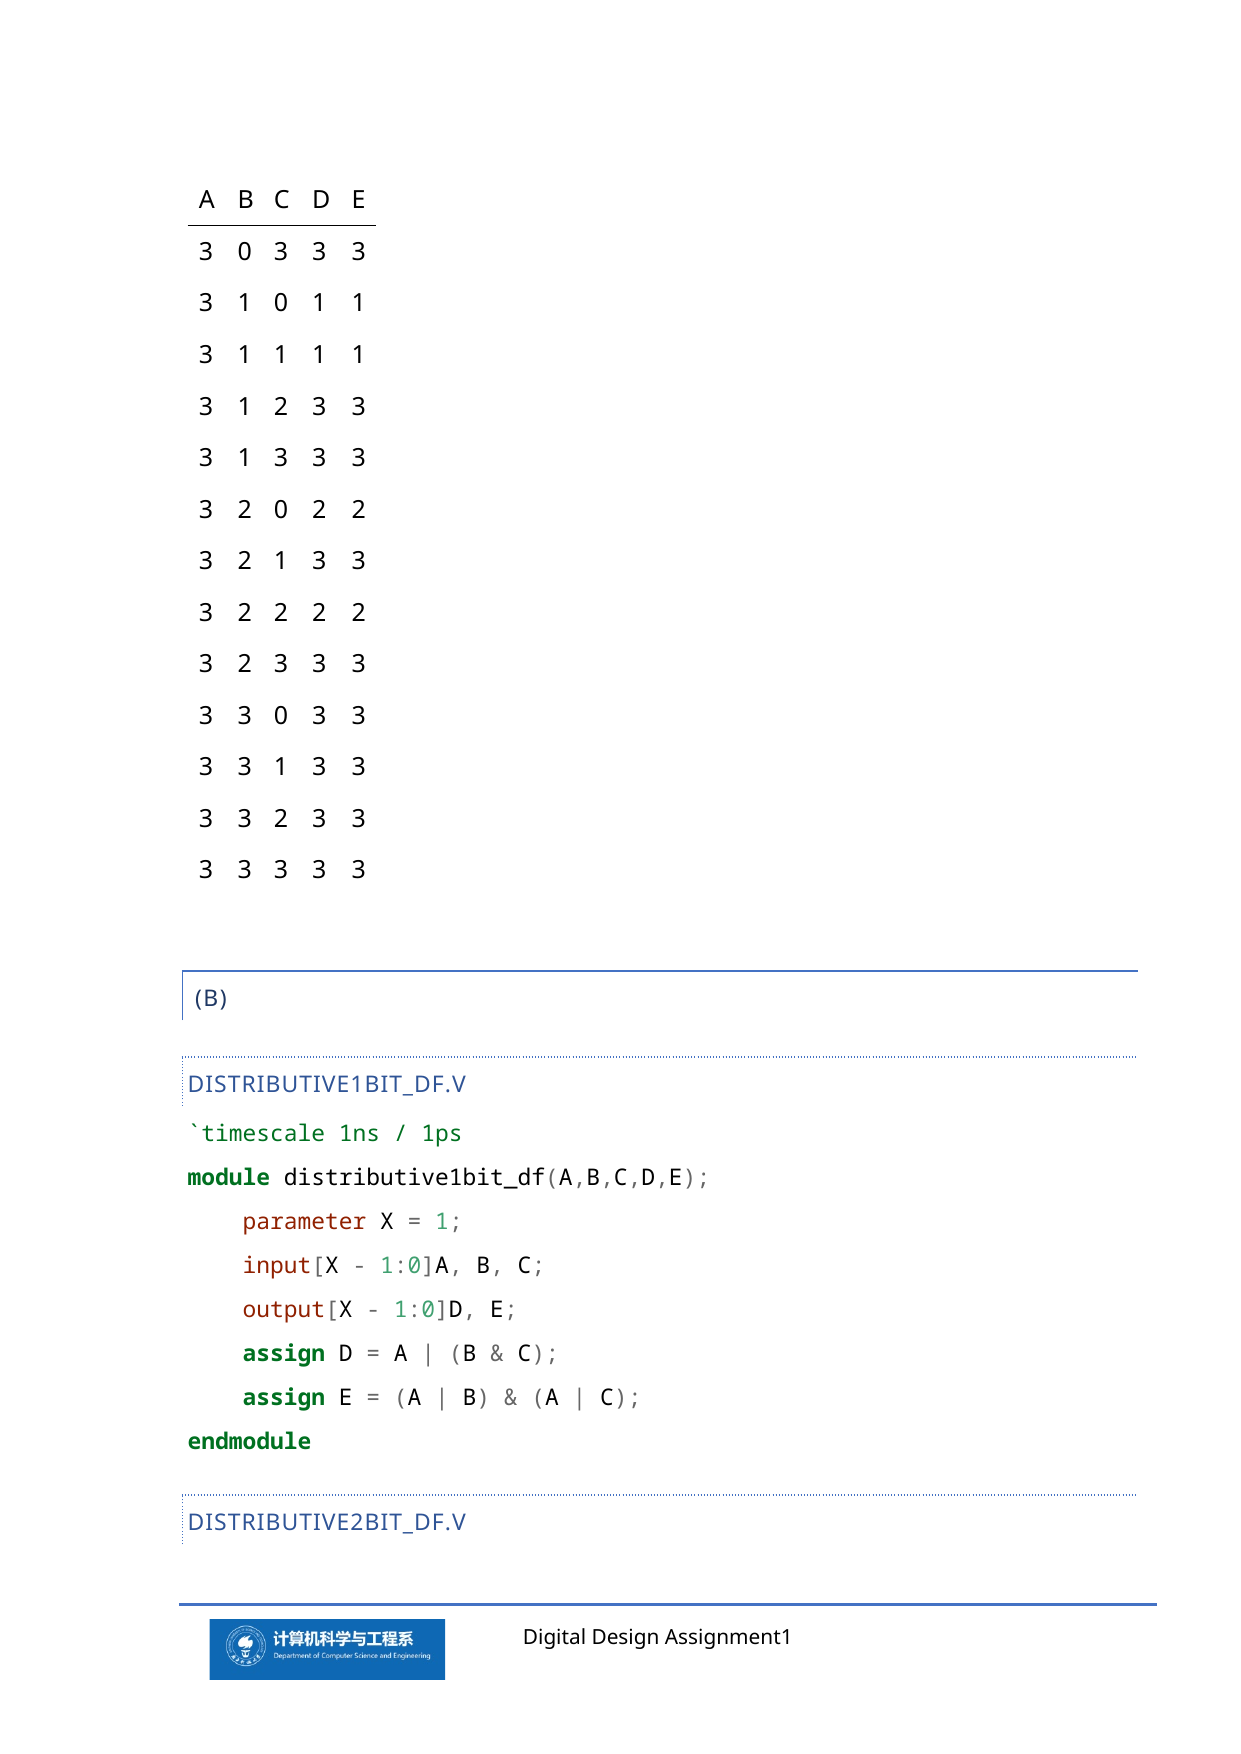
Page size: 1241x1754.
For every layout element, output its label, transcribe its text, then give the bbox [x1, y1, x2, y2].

table_cell 2 [226, 534, 262, 586]
table_cell 2 [263, 586, 301, 637]
table_cell 3 [301, 740, 340, 792]
table_cell 3 [188, 534, 226, 586]
table_cell 3 [301, 689, 340, 740]
table_cell 3 [188, 637, 226, 689]
table_cell 1 [226, 328, 262, 379]
table_cell 3 [263, 431, 301, 482]
table_cell 3 [263, 637, 301, 689]
table_cell 1 [263, 328, 301, 379]
table_cell 2 [301, 483, 340, 534]
table_cell 1 [226, 379, 262, 431]
table_cell 1 [340, 328, 376, 379]
table_header C [263, 173, 301, 225]
table_cell 3 [188, 844, 226, 895]
table_cell 2 [226, 586, 262, 637]
table_cell 3 [226, 689, 262, 740]
table_cell 3 [340, 379, 376, 431]
table_cell 1 [226, 431, 262, 482]
table_cell 1 [263, 534, 301, 586]
table_cell 3 [340, 689, 376, 740]
table_cell 3 [188, 226, 226, 276]
table_header B [226, 173, 262, 225]
table_cell 1 [226, 276, 262, 328]
table_cell 1 [340, 276, 376, 328]
table_cell 3 [188, 689, 226, 740]
table_cell 3 [301, 792, 340, 843]
table_cell 3 [226, 740, 262, 792]
table_cell 3 [226, 844, 262, 895]
table_cell 3 [340, 637, 376, 689]
table_cell 3 [340, 740, 376, 792]
table_cell 3 [340, 534, 376, 586]
table_cell 3 [301, 431, 340, 482]
table_cell 3 [188, 276, 226, 328]
table_cell 3 [226, 792, 262, 843]
table_cell 3 [188, 379, 226, 431]
table_cell 3 [188, 483, 226, 534]
table_cell 3 [301, 534, 340, 586]
table_cell 3 [340, 431, 376, 482]
table_cell 3 [188, 586, 226, 637]
subtitle distributive2bit_df.v [182, 1494, 1138, 1544]
picture [209, 1619, 446, 1680]
table_cell 1 [301, 328, 340, 379]
table_cell 3 [188, 328, 226, 379]
table_cell 3 [340, 844, 376, 895]
table_cell 3 [188, 740, 226, 792]
table_cell 3 [340, 226, 376, 276]
table_cell 1 [263, 740, 301, 792]
table_cell 2 [226, 637, 262, 689]
table_cell 2 [226, 483, 262, 534]
table_cell 3 [301, 844, 340, 895]
table_cell 0 [263, 483, 301, 534]
table_cell 2 [340, 483, 376, 534]
table_cell 3 [188, 792, 226, 843]
table_cell 3 [301, 379, 340, 431]
table_cell 3 [188, 431, 226, 482]
table_cell 2 [340, 586, 376, 637]
text `timescale 1ns / 1ps module distributive1bit_df(A,B,C,D,E); parameter X = 1; input[X - 1:0]A, B, C; output[X - 1:0]D, E; assign D = A | (B & C); assign E = (A | B) & (A | C); endmodule [187, 1111, 1138, 1463]
table_cell 3 [301, 637, 340, 689]
subtitle (B) [183, 972, 1138, 1020]
table_cell 3 [301, 226, 340, 276]
subtitle distributive1bit_df.v [182, 1056, 1138, 1106]
table_cell 3 [340, 792, 376, 843]
table_cell 3 [263, 844, 301, 895]
table_cell 0 [263, 689, 301, 740]
table_header A [188, 173, 226, 225]
table_cell 3 [263, 226, 301, 276]
table_cell 0 [263, 276, 301, 328]
table_header E [340, 173, 376, 225]
table_cell 2 [263, 792, 301, 843]
table_cell 2 [301, 586, 340, 637]
table_header D [301, 173, 340, 225]
table_cell 2 [263, 379, 301, 431]
table_cell 1 [301, 276, 340, 328]
table_cell 0 [226, 226, 262, 276]
